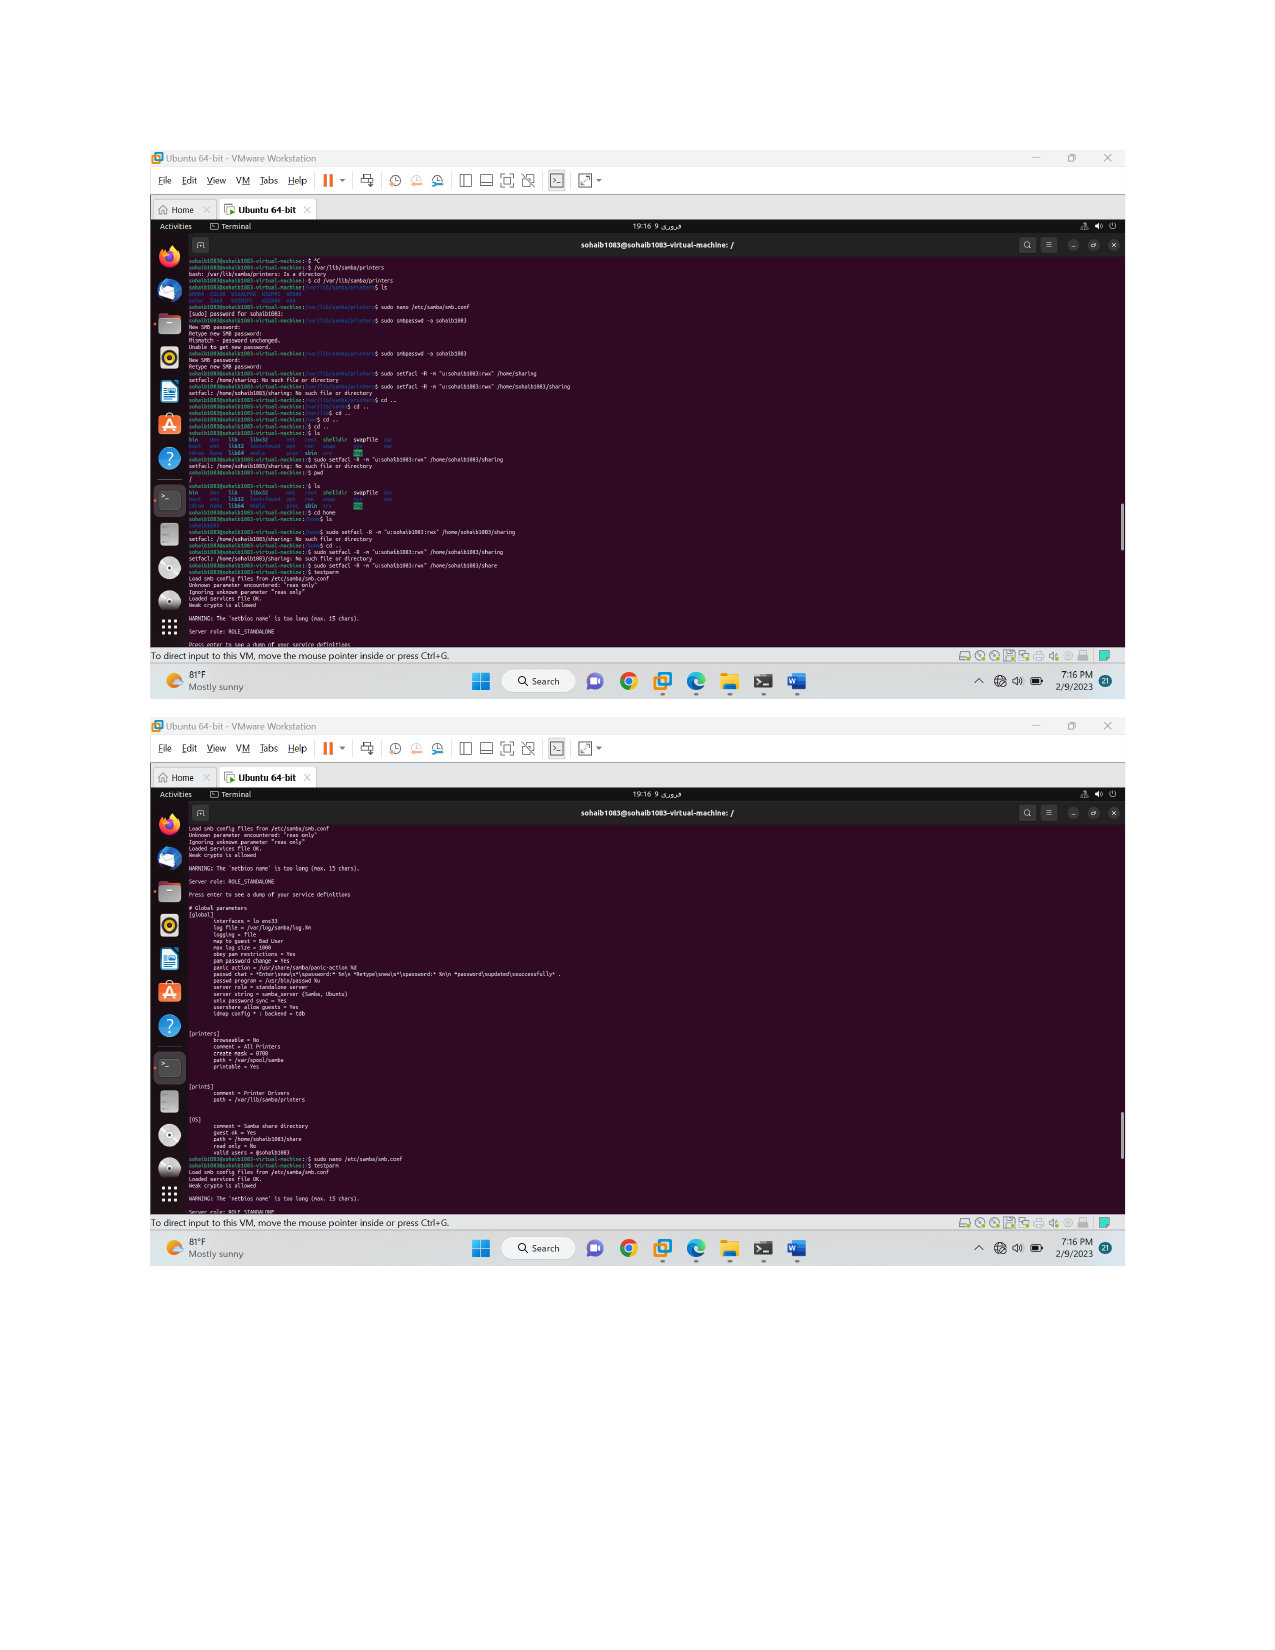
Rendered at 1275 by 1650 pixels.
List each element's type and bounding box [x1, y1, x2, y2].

picture [150, 150, 1125, 699]
picture [150, 717, 1125, 1266]
